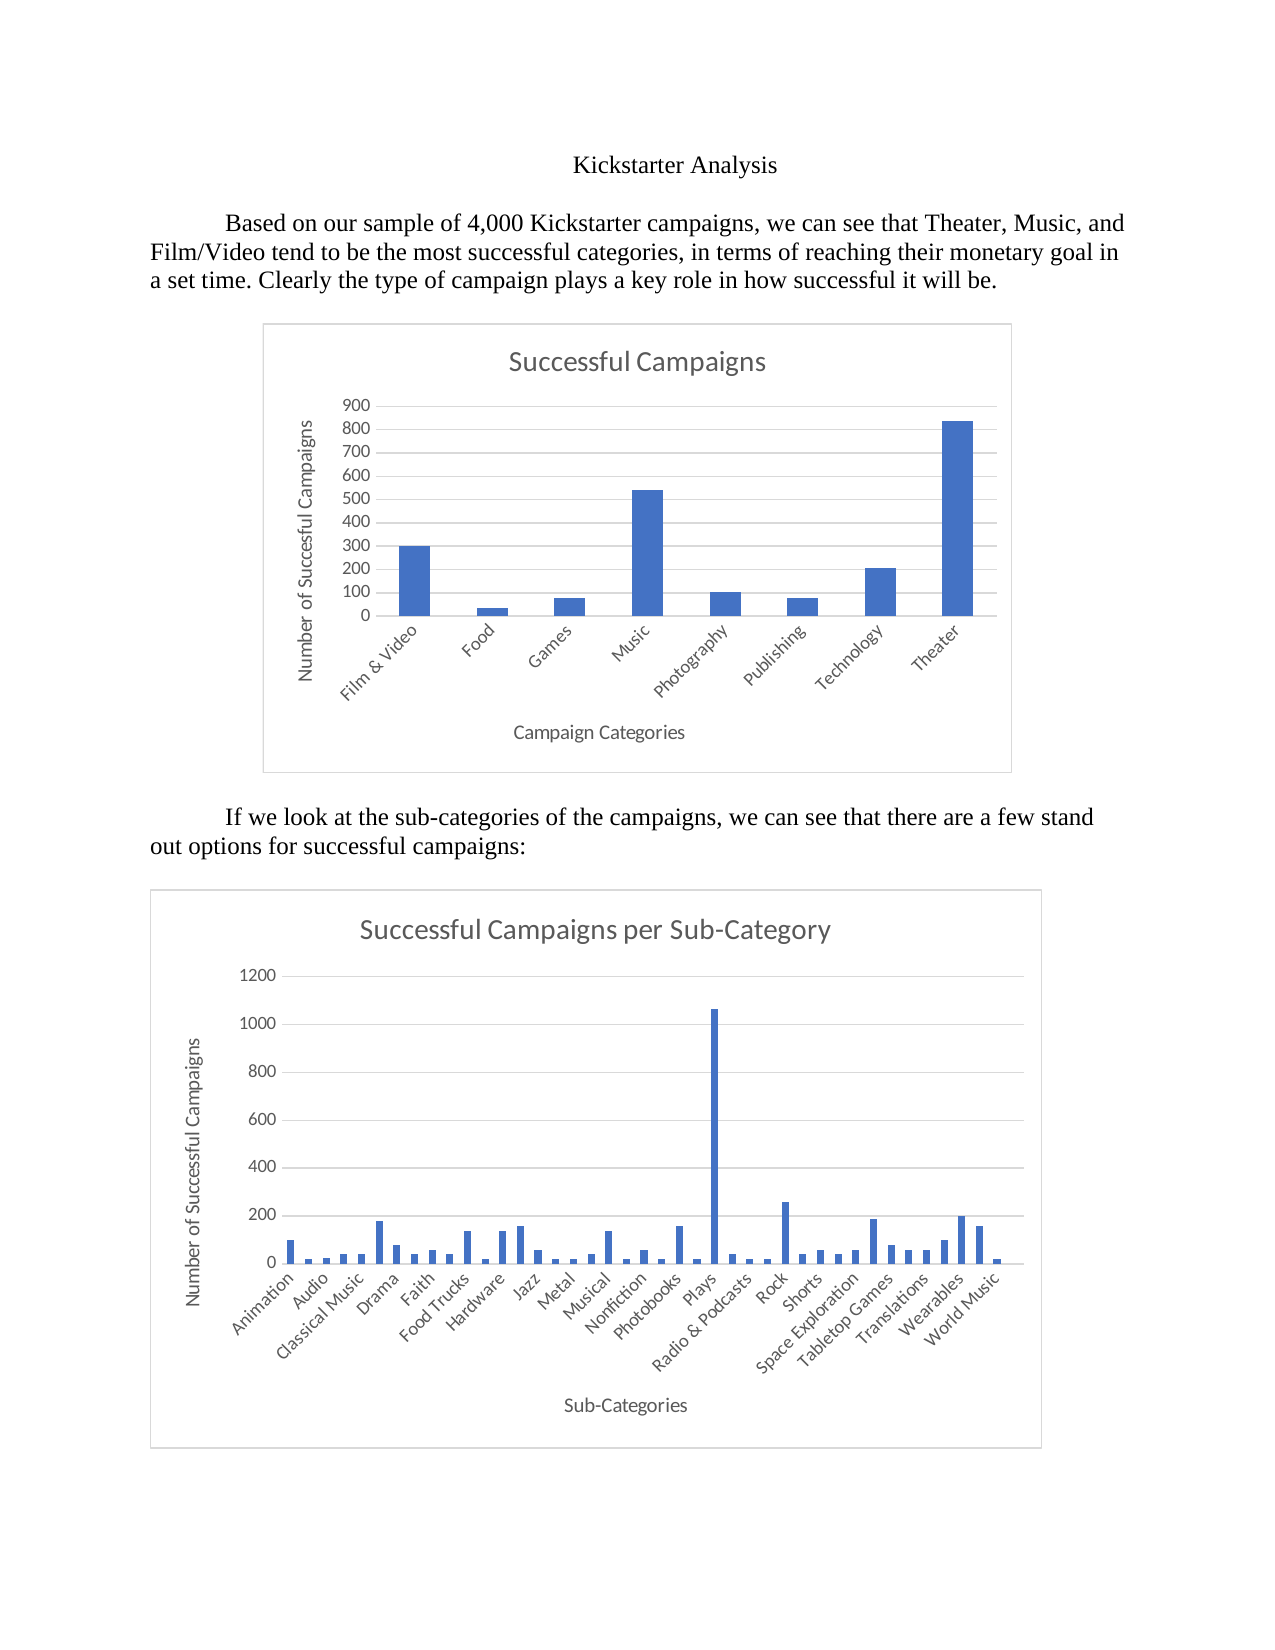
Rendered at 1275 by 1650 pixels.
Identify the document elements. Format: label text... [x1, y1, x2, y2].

text Based on our sample of 4,000 Kickstarter campaigns, we can see that Theater, Music, and Film/Video tend to be the most successful categories, in terms of reaching their monetary goal in a set time. Clearly the type of campaign plays a key role in how successful it will be. [150, 208, 1125, 294]
text Kickstarter Analysis [150, 150, 1125, 179]
text If we look at the sub-categories of the campaigns, we can see that there are a few stand out options for successful campaigns: [150, 802, 1125, 860]
